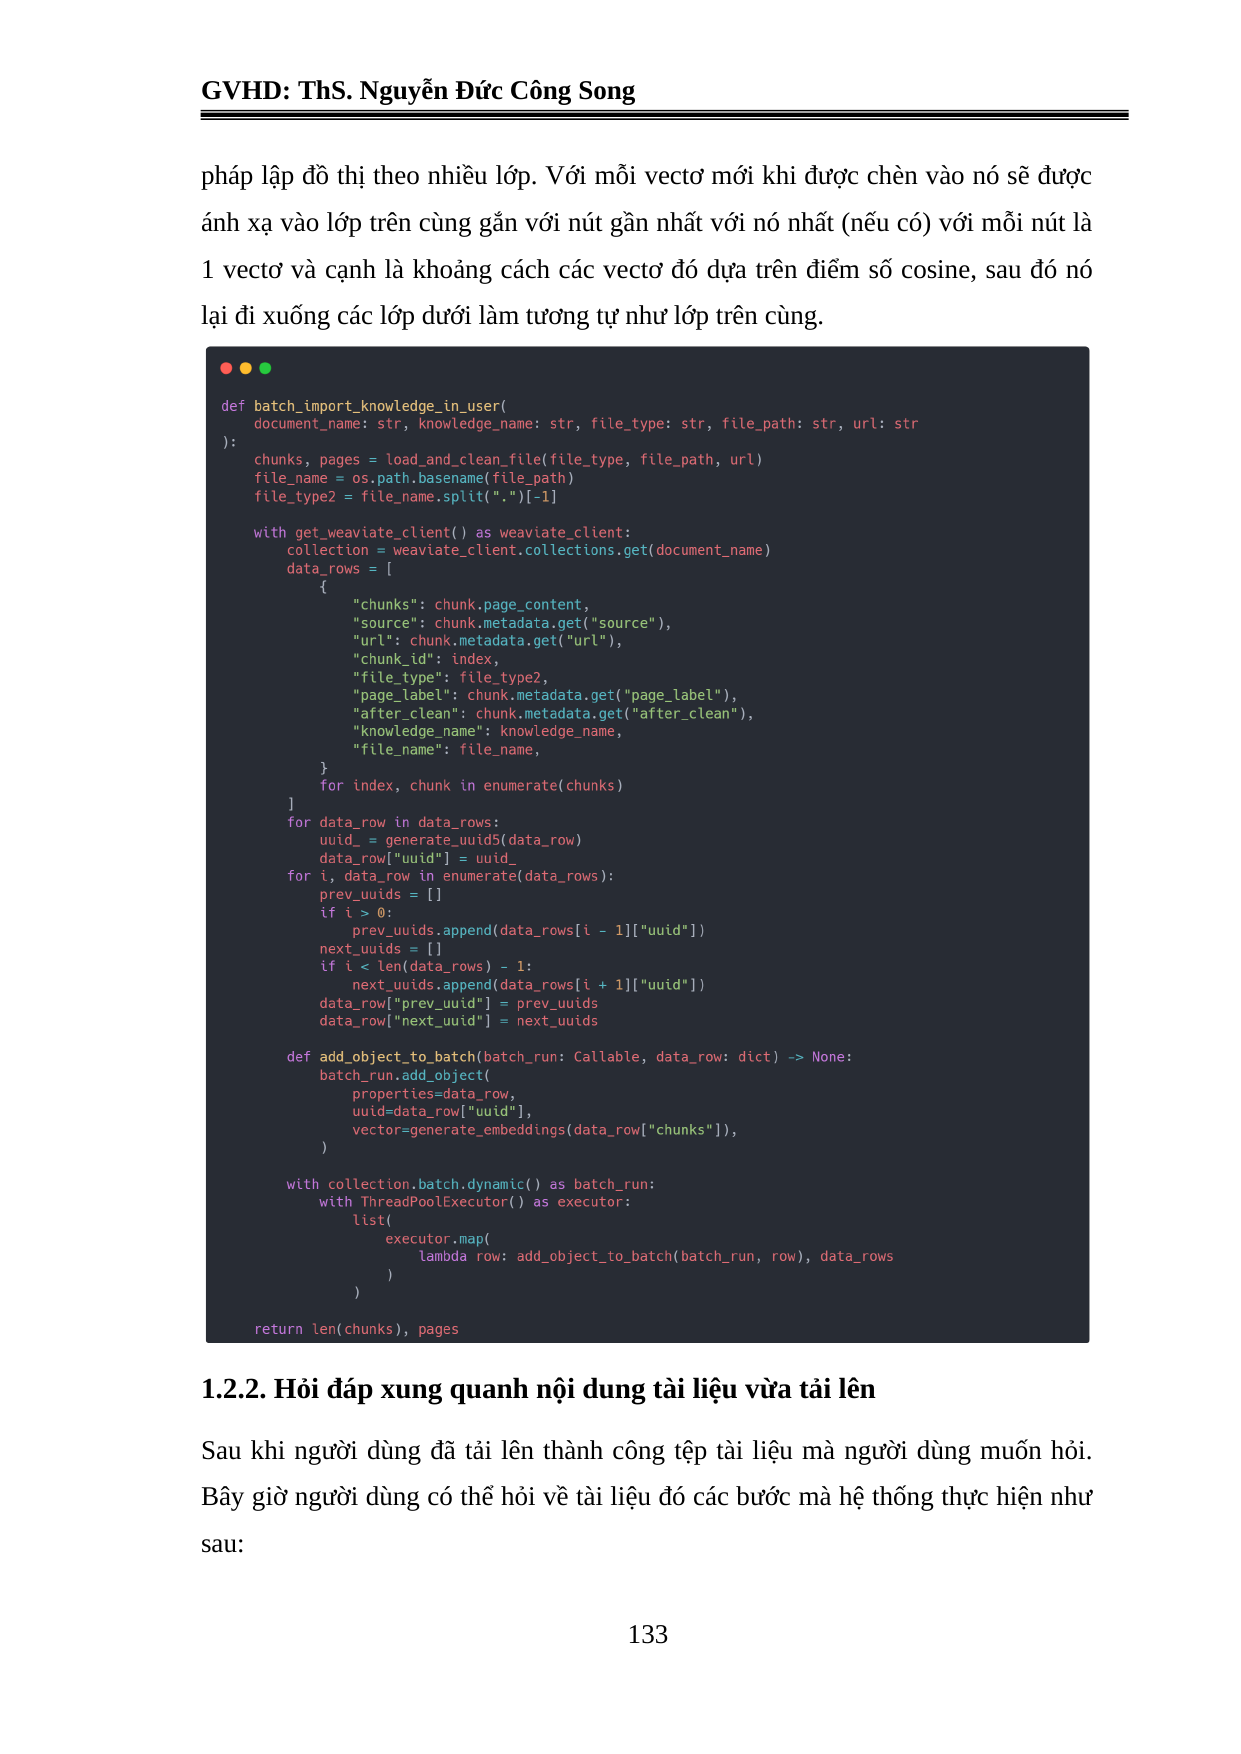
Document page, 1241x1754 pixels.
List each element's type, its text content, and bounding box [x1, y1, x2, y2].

text Sau khi người dùng đã tải lên thành công tệp tài liệu mà người dùng muốn hỏi. Bây giờ người dùng có thể hỏi về tài liệu đó các bước mà hệ thống thực hiện như sau: [201, 1434, 1094, 1558]
text Hỏi đáp xung quanh nội dung tài liệu vừa tải lên [201, 1371, 1094, 1404]
picture [205, 346, 1090, 1343]
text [201, 159, 1094, 331]
